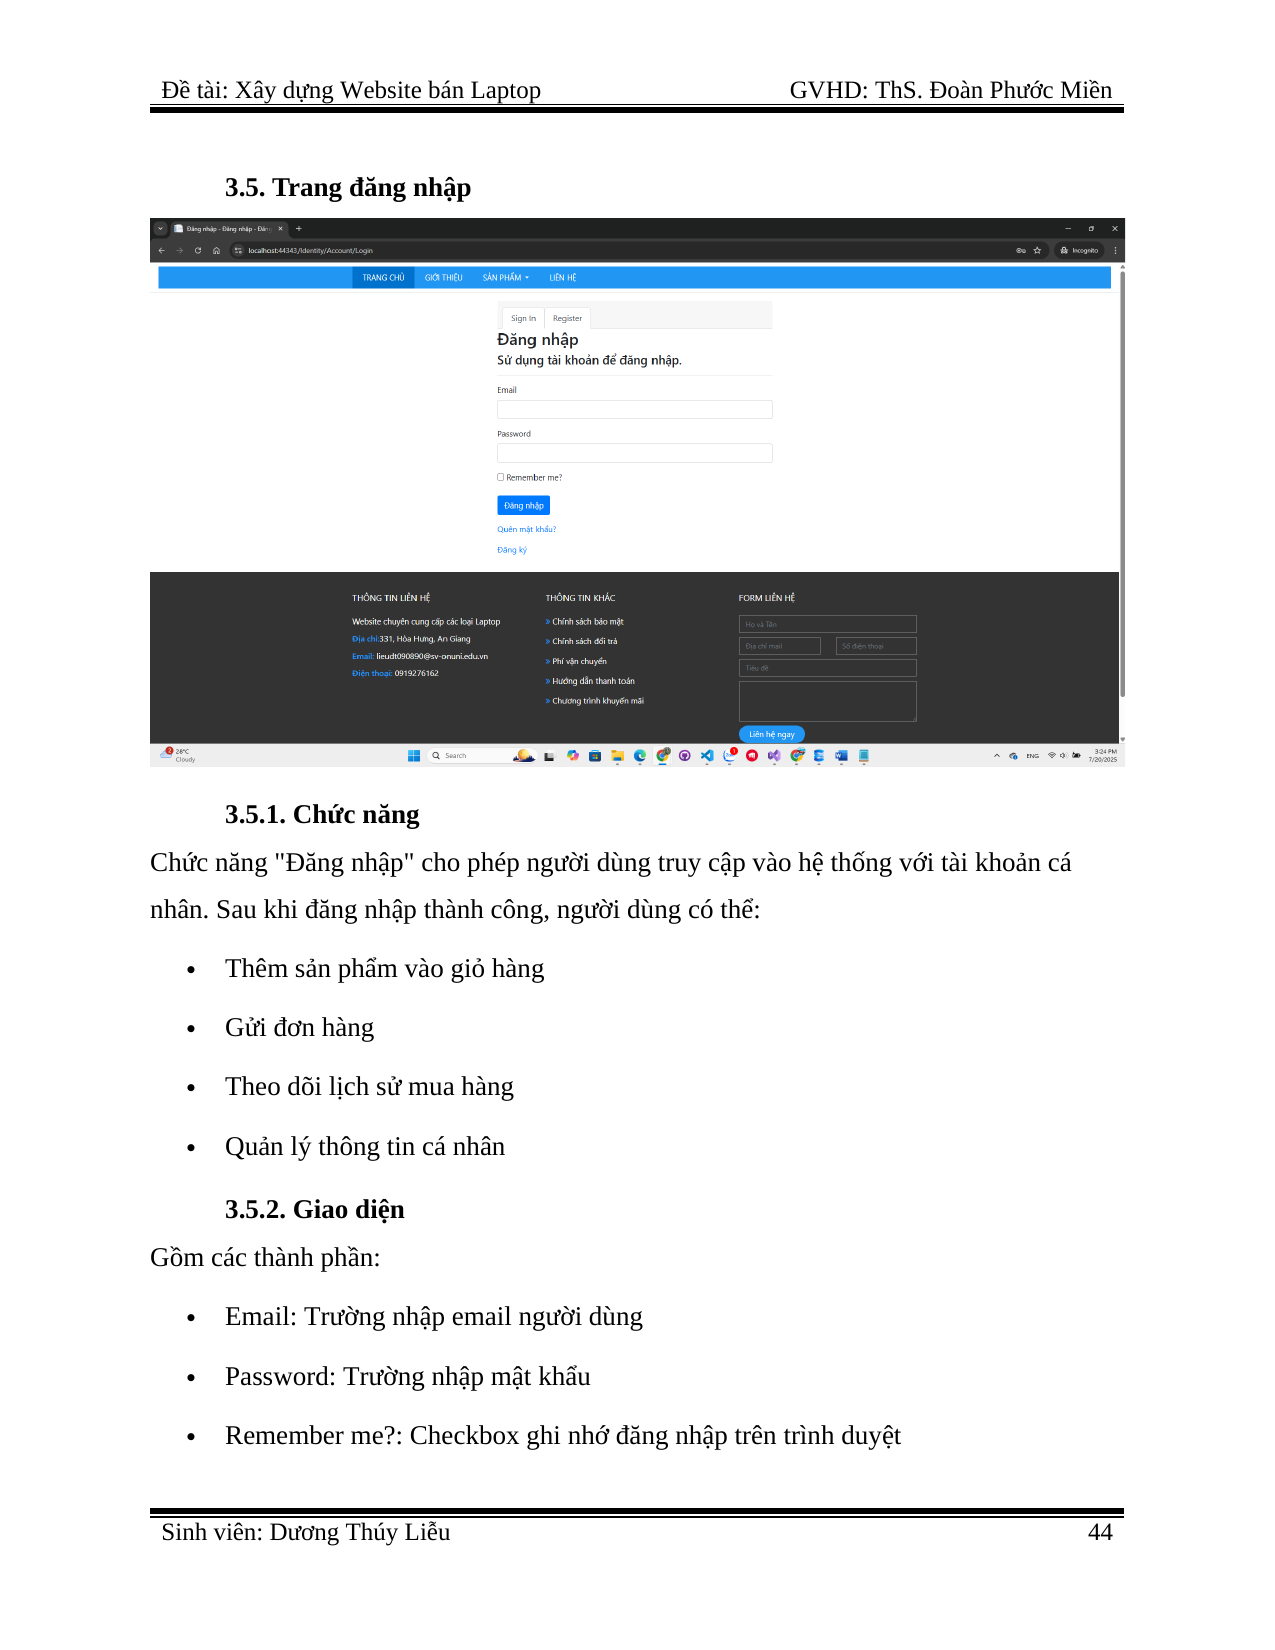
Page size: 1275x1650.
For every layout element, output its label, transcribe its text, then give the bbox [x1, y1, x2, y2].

subtitle 3.5.2. Giao diện [150, 1193, 1125, 1224]
list Email: Trường nhập email người dùng [187, 1300, 1125, 1332]
subtitle 3.5. Trang đăng nhập [150, 171, 1125, 202]
list Quản lý thông tin cá nhân [187, 1130, 1125, 1161]
list Password: Trường nhập mật khẩu [187, 1359, 1125, 1391]
text Chức năng "Đăng nhập" cho phép người dùng truy cập vào hệ thống với tài khoản cá nhân. Sau khi đăng nhập thành công, người dùng có thể: [150, 846, 1125, 924]
subtitle 3.5.1. Chức năng [150, 798, 1125, 829]
list Remember me?: Checkbox ghi nhớ đăng nhập trên trình duyệt [187, 1419, 1125, 1450]
list Theo dõi lịch sử mua hàng [187, 1071, 1125, 1102]
picture [150, 218, 1125, 767]
list Gửi đơn hàng [187, 1011, 1125, 1042]
list Thêm sản phẩm vào giỏ hàng [187, 952, 1125, 983]
text Gồm các thành phần: [150, 1241, 1125, 1272]
